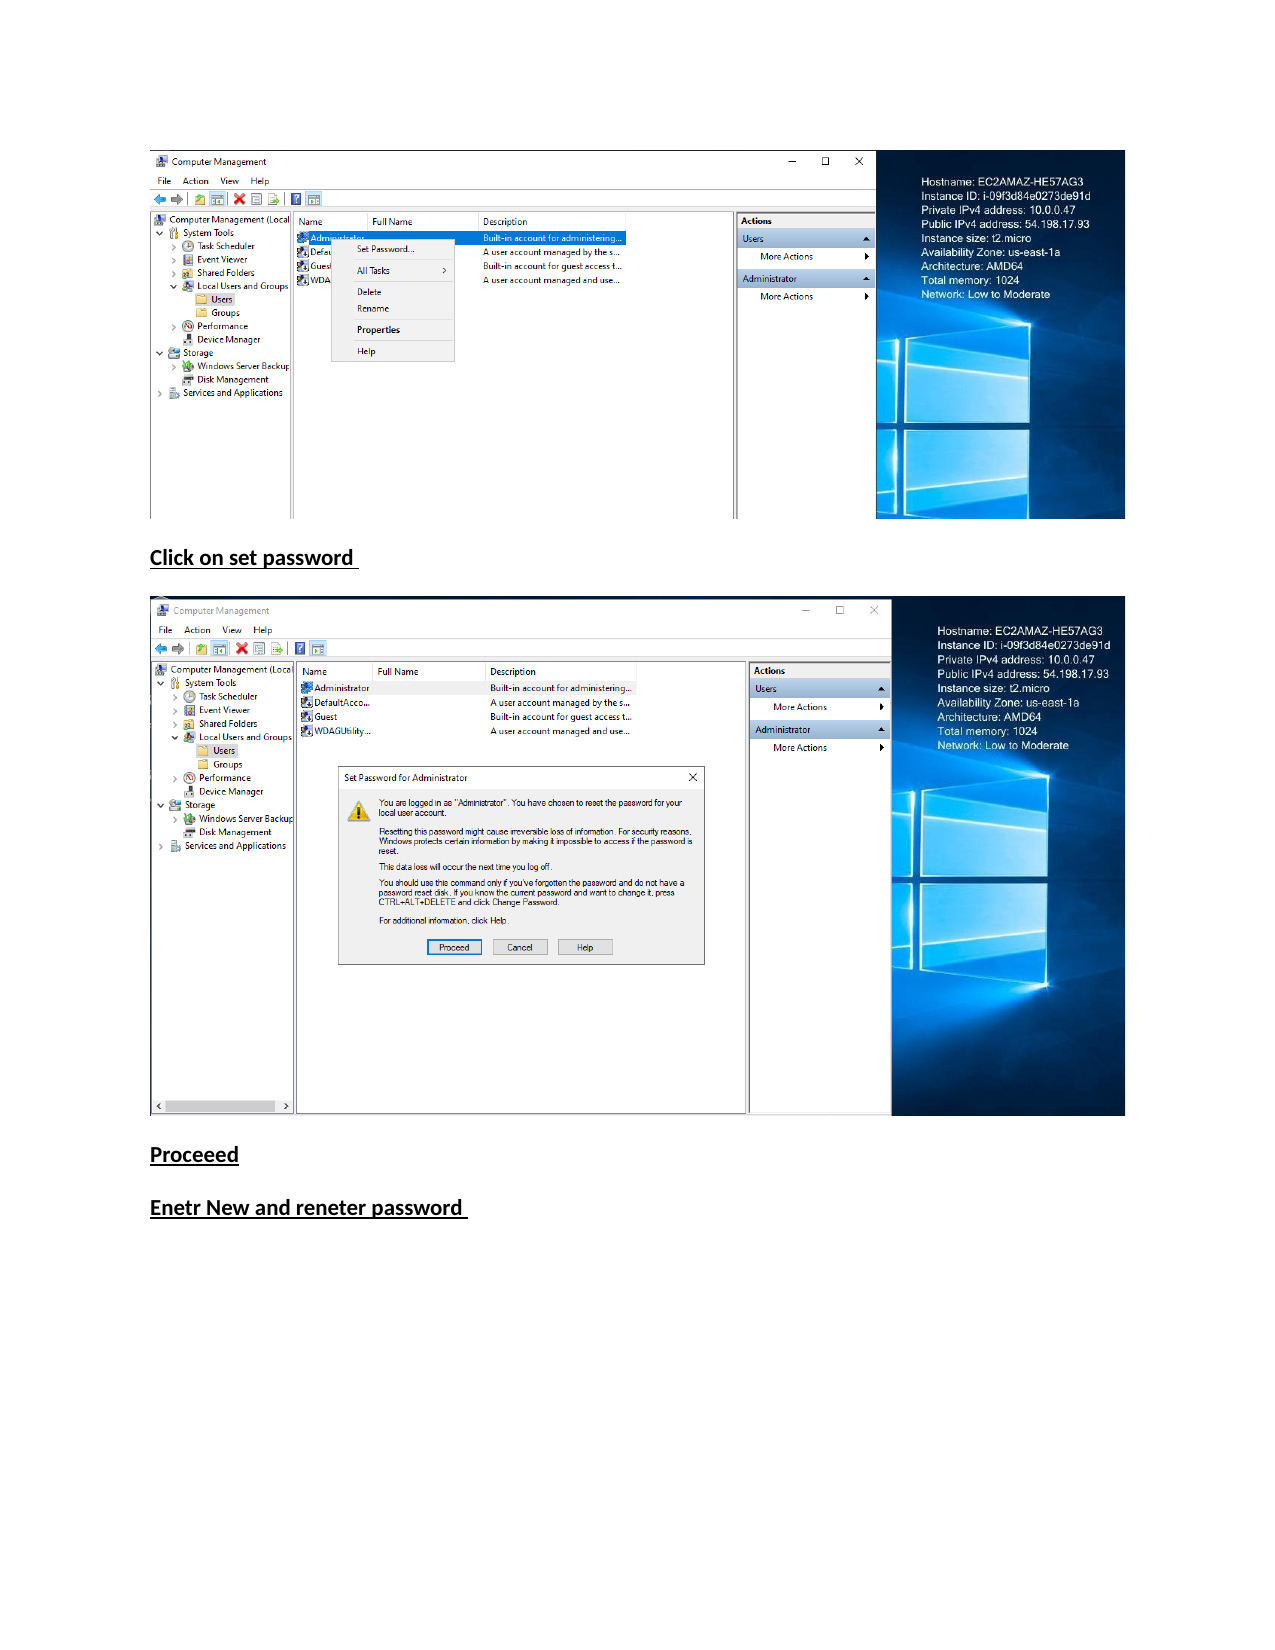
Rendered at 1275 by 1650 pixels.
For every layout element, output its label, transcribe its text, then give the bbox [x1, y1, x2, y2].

picture [150, 596, 1125, 1116]
text Proceeed [150, 1140, 1125, 1168]
text Enetr New and reneter password [150, 1193, 1125, 1221]
text Click on set password [150, 543, 1125, 572]
picture [150, 150, 1125, 519]
